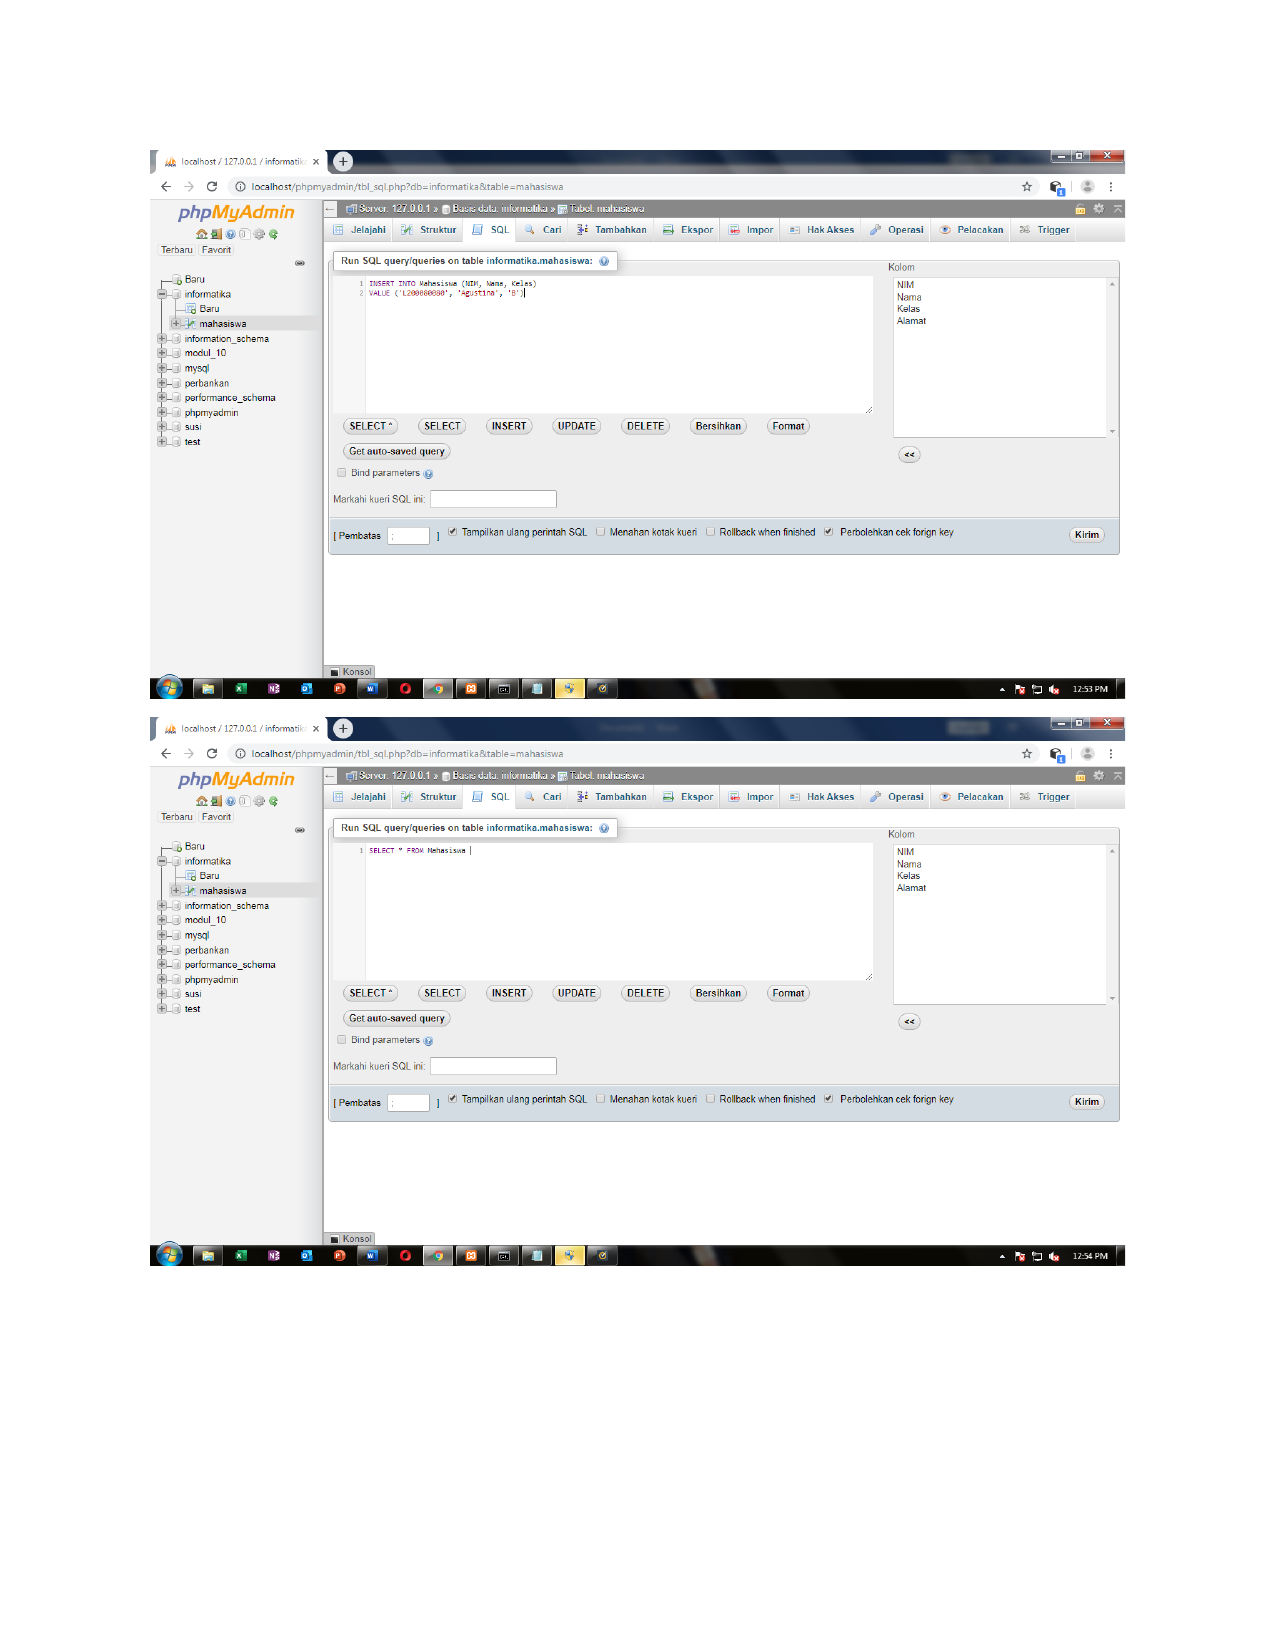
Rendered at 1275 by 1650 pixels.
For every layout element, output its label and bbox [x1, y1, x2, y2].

picture [150, 150, 1125, 699]
picture [150, 717, 1125, 1266]
